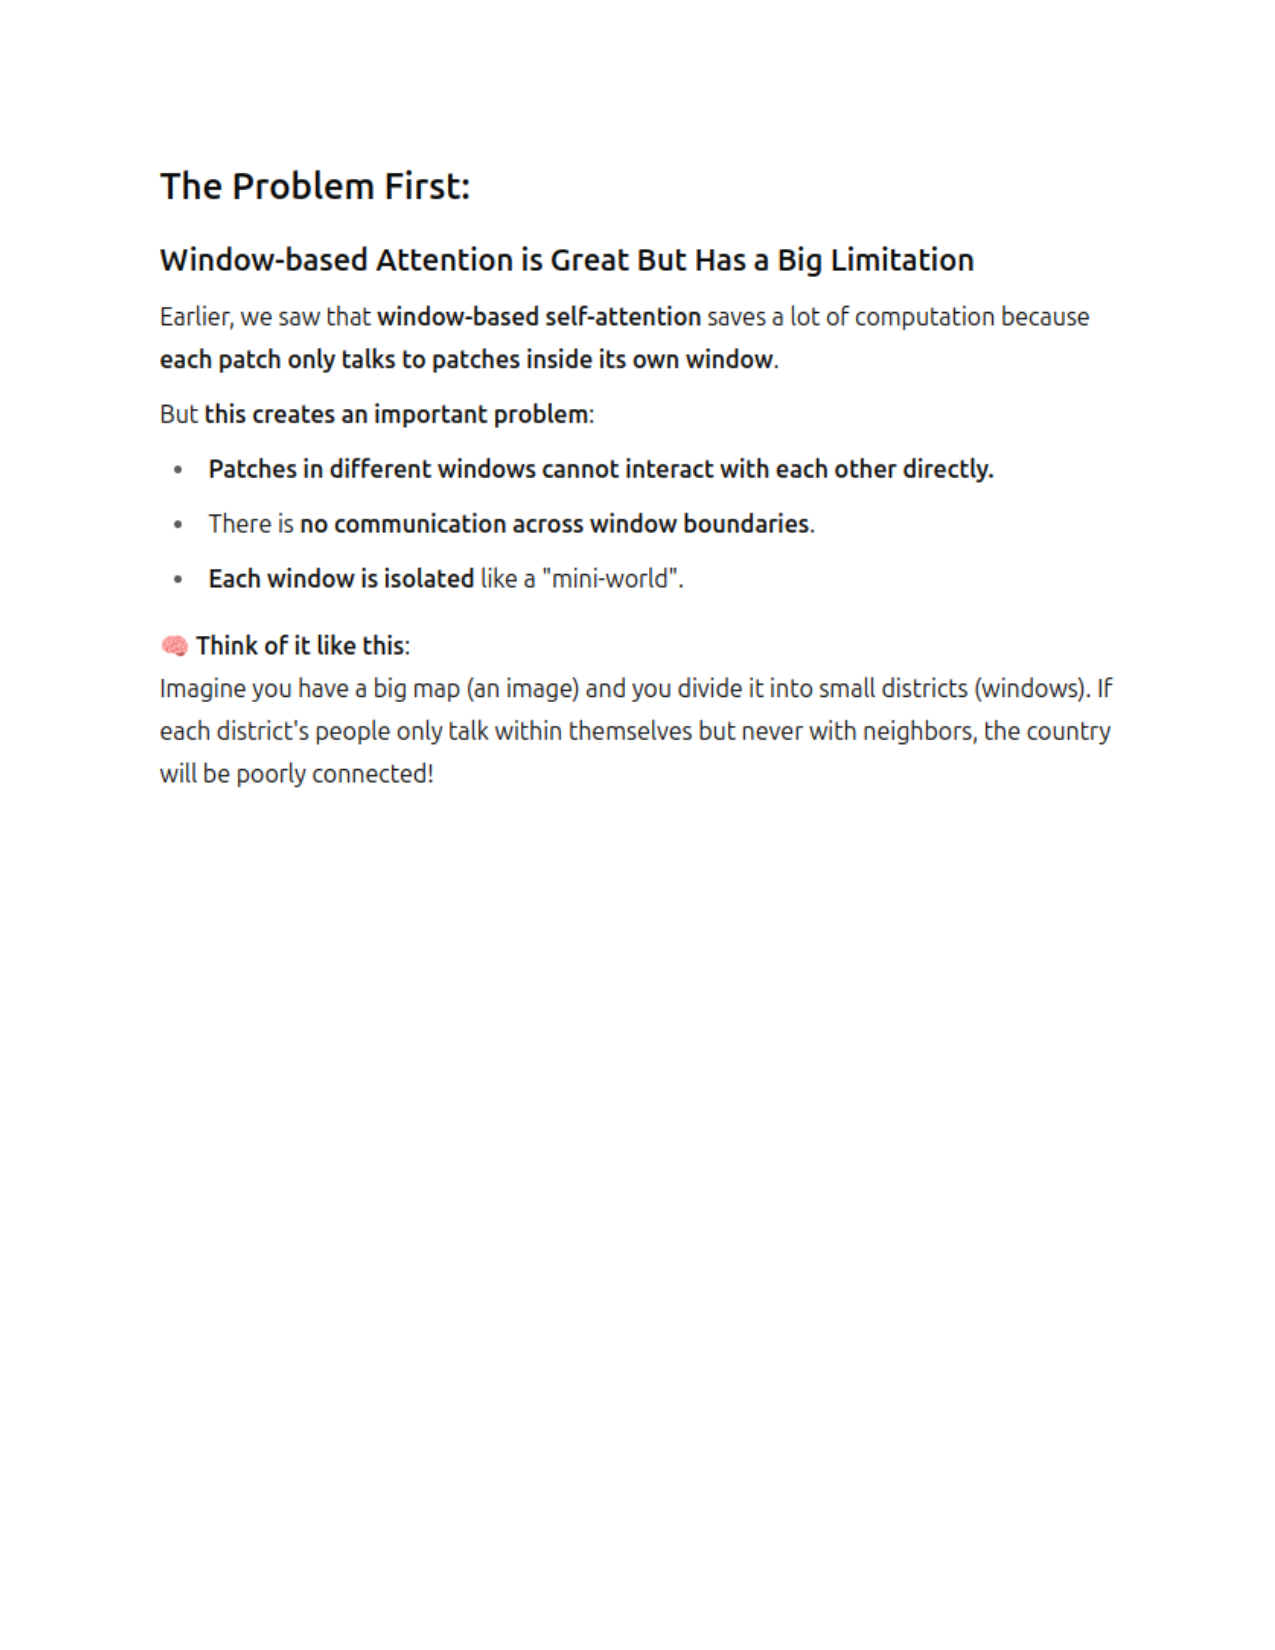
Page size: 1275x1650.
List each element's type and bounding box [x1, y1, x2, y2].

picture [150, 150, 1125, 798]
